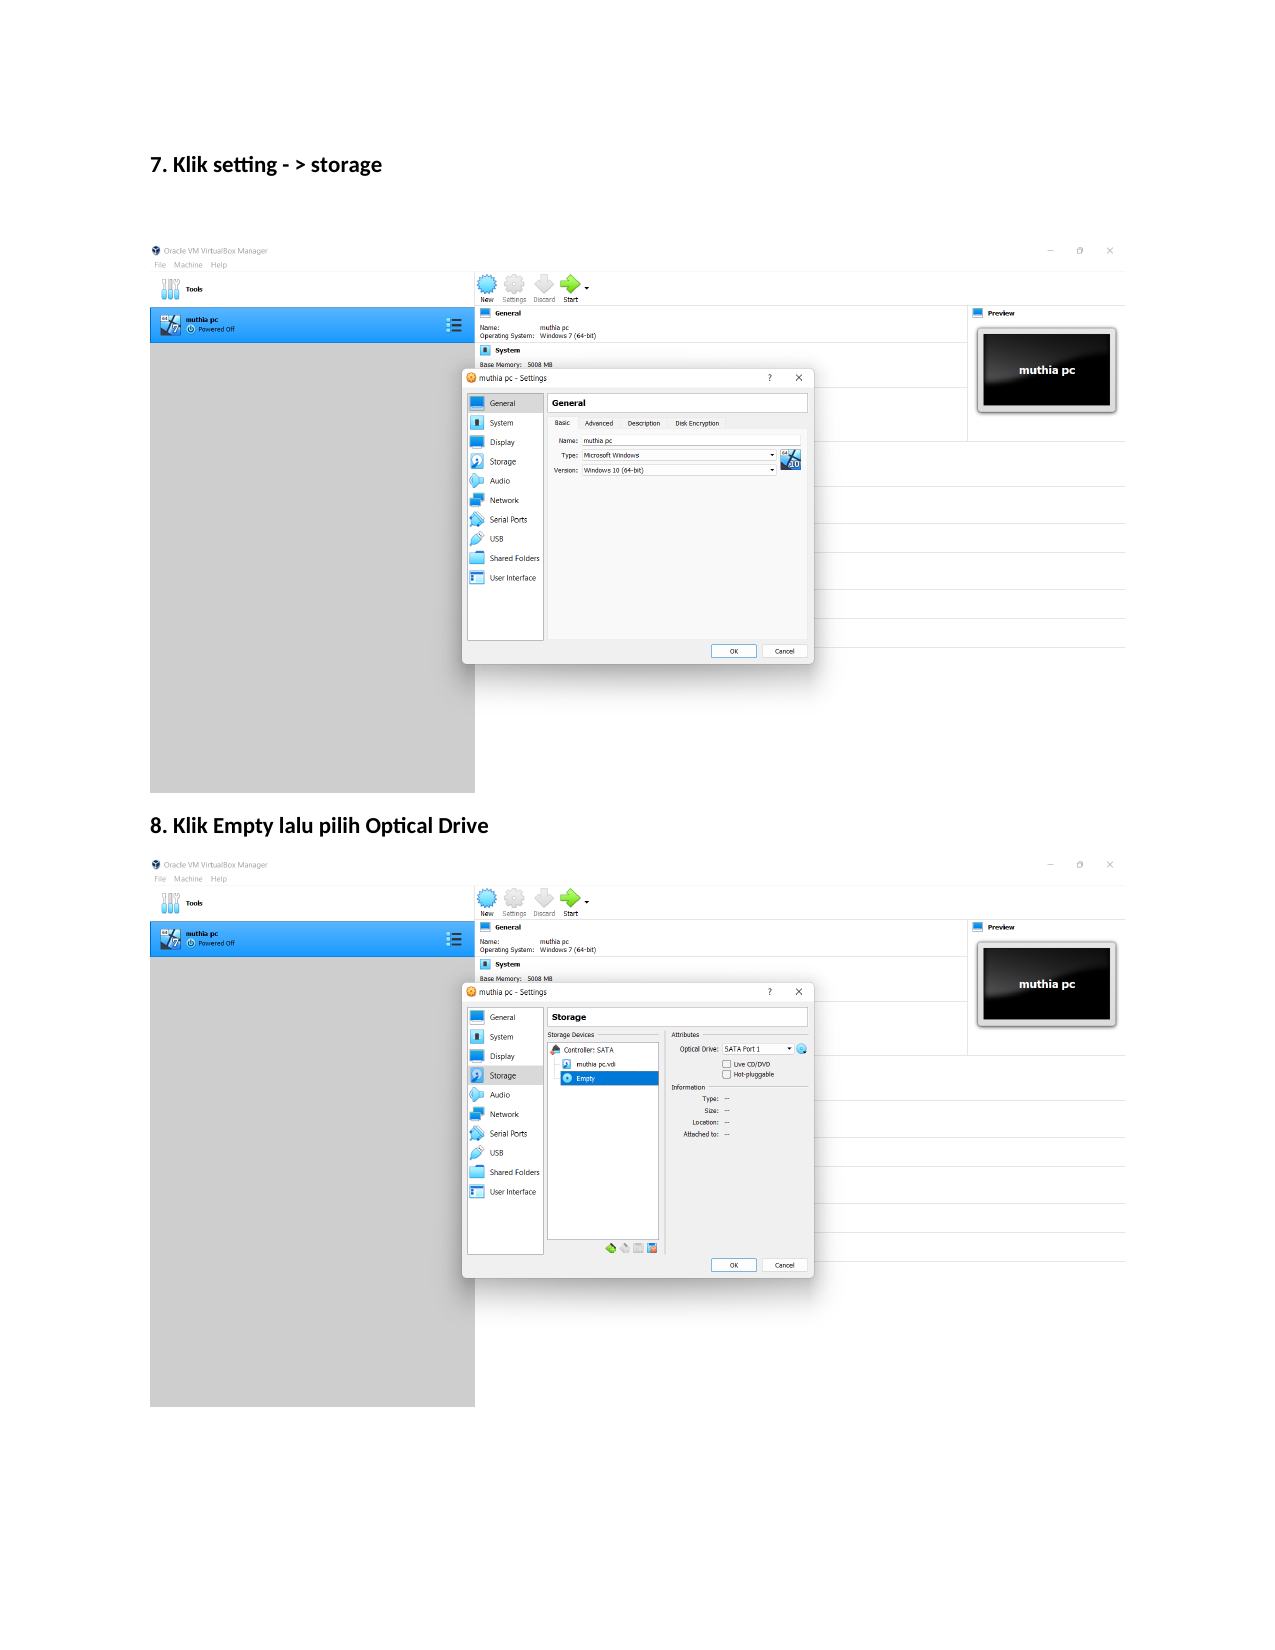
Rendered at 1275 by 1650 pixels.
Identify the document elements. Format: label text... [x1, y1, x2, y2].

picture [150, 857, 1125, 1407]
picture [150, 243, 1125, 793]
text 8. Klik Empty lalu pilih Optical Drive [150, 811, 1125, 839]
text 7. Klik setting - > storage [150, 150, 1125, 178]
